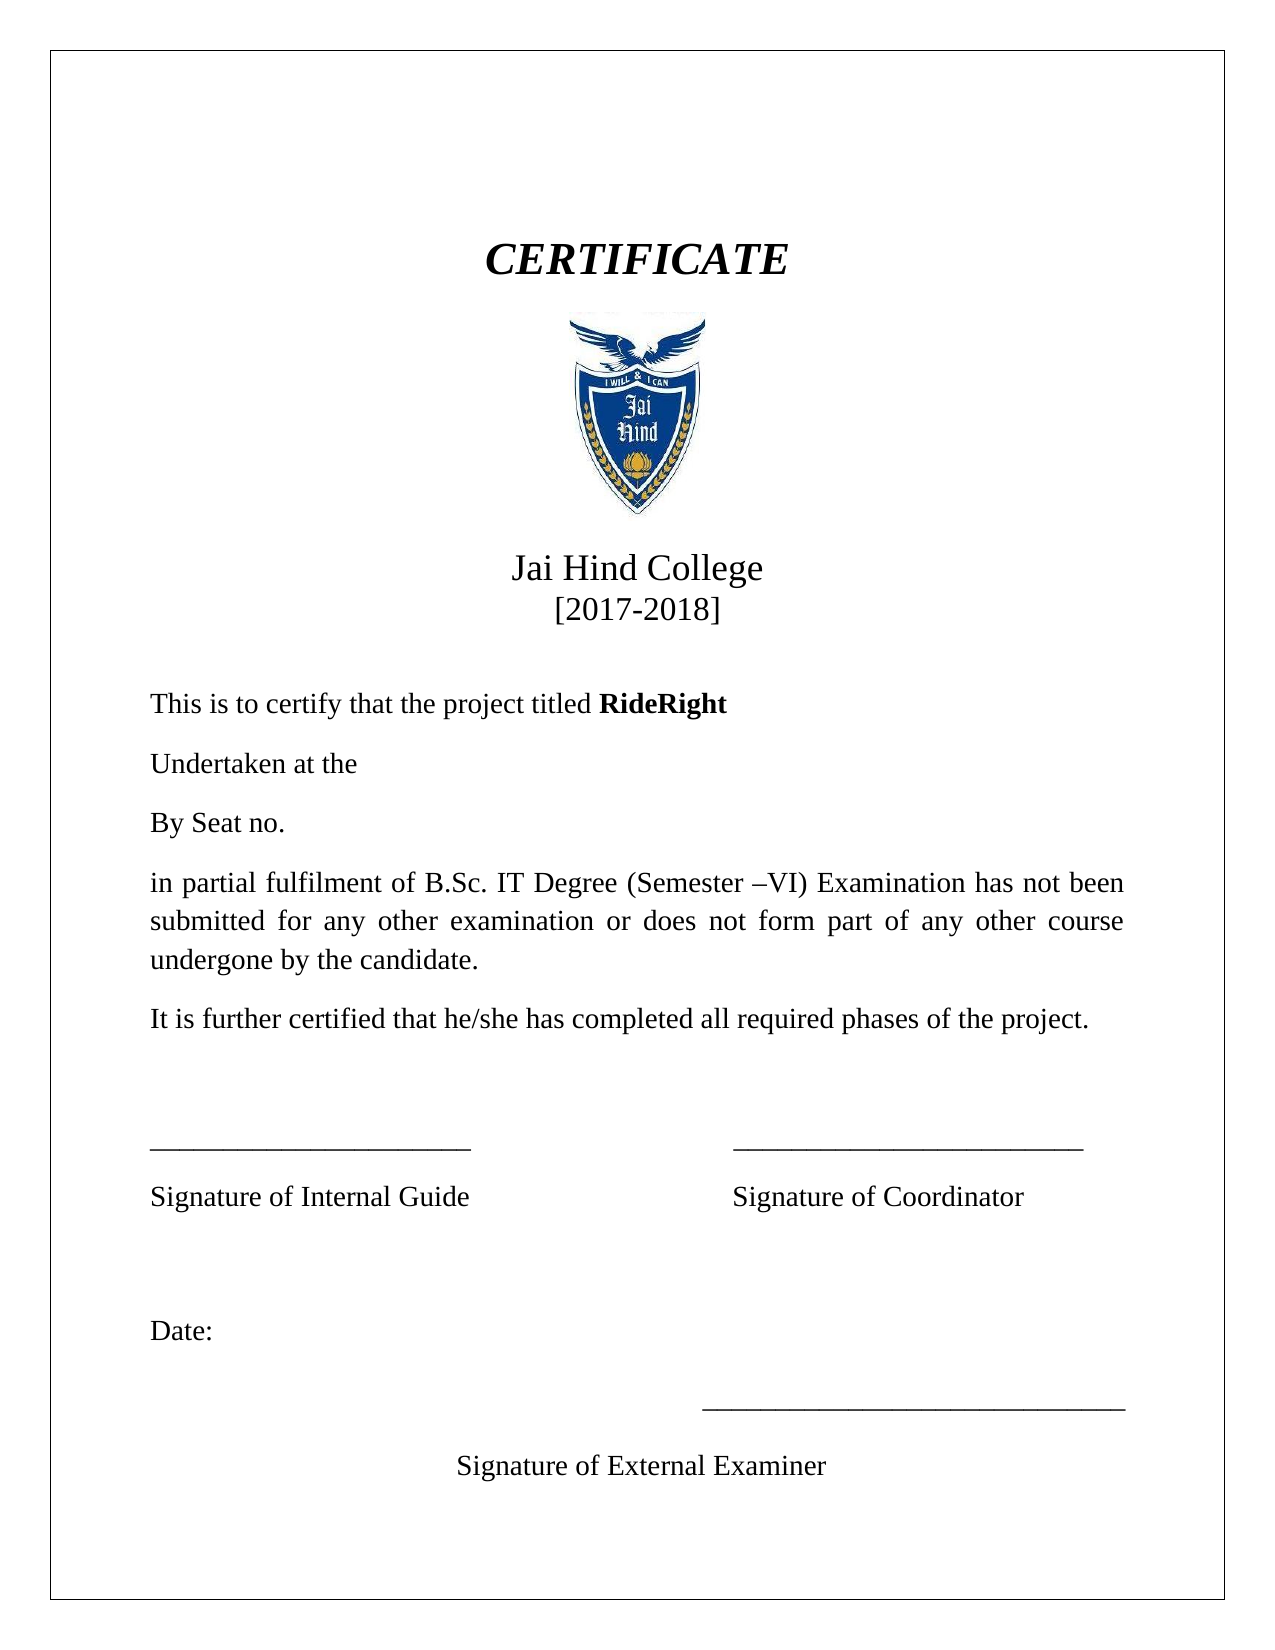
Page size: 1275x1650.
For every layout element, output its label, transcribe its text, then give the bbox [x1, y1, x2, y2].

text It is further certified that he/she has completed all required phases of the project. [150, 1001, 1125, 1035]
text Date: [150, 1313, 1125, 1347]
text CERTIFICATE [150, 231, 1125, 284]
text in partial fulfilment of B.Sc. IT Degree (Semester –VI) Examination has not been submitted for any other examination or does not form part of any other course undergone by the candidate. [150, 865, 1125, 975]
text By Seat no. [150, 805, 1125, 839]
text _____________________________ [150, 1381, 1125, 1414]
text [2017-2018] [150, 589, 1125, 627]
text Undertaken at the [150, 746, 1125, 779]
text This is to certify that the project titled RideRight [150, 687, 1125, 720]
text ______________________ ________________________ [150, 1120, 1125, 1153]
text Jai Hind College [150, 546, 1125, 589]
text Signature of Internal Guide Signature of Coordinator [150, 1179, 1125, 1213]
text Signature of External Examiner [150, 1448, 1125, 1481]
picture [568, 312, 707, 521]
